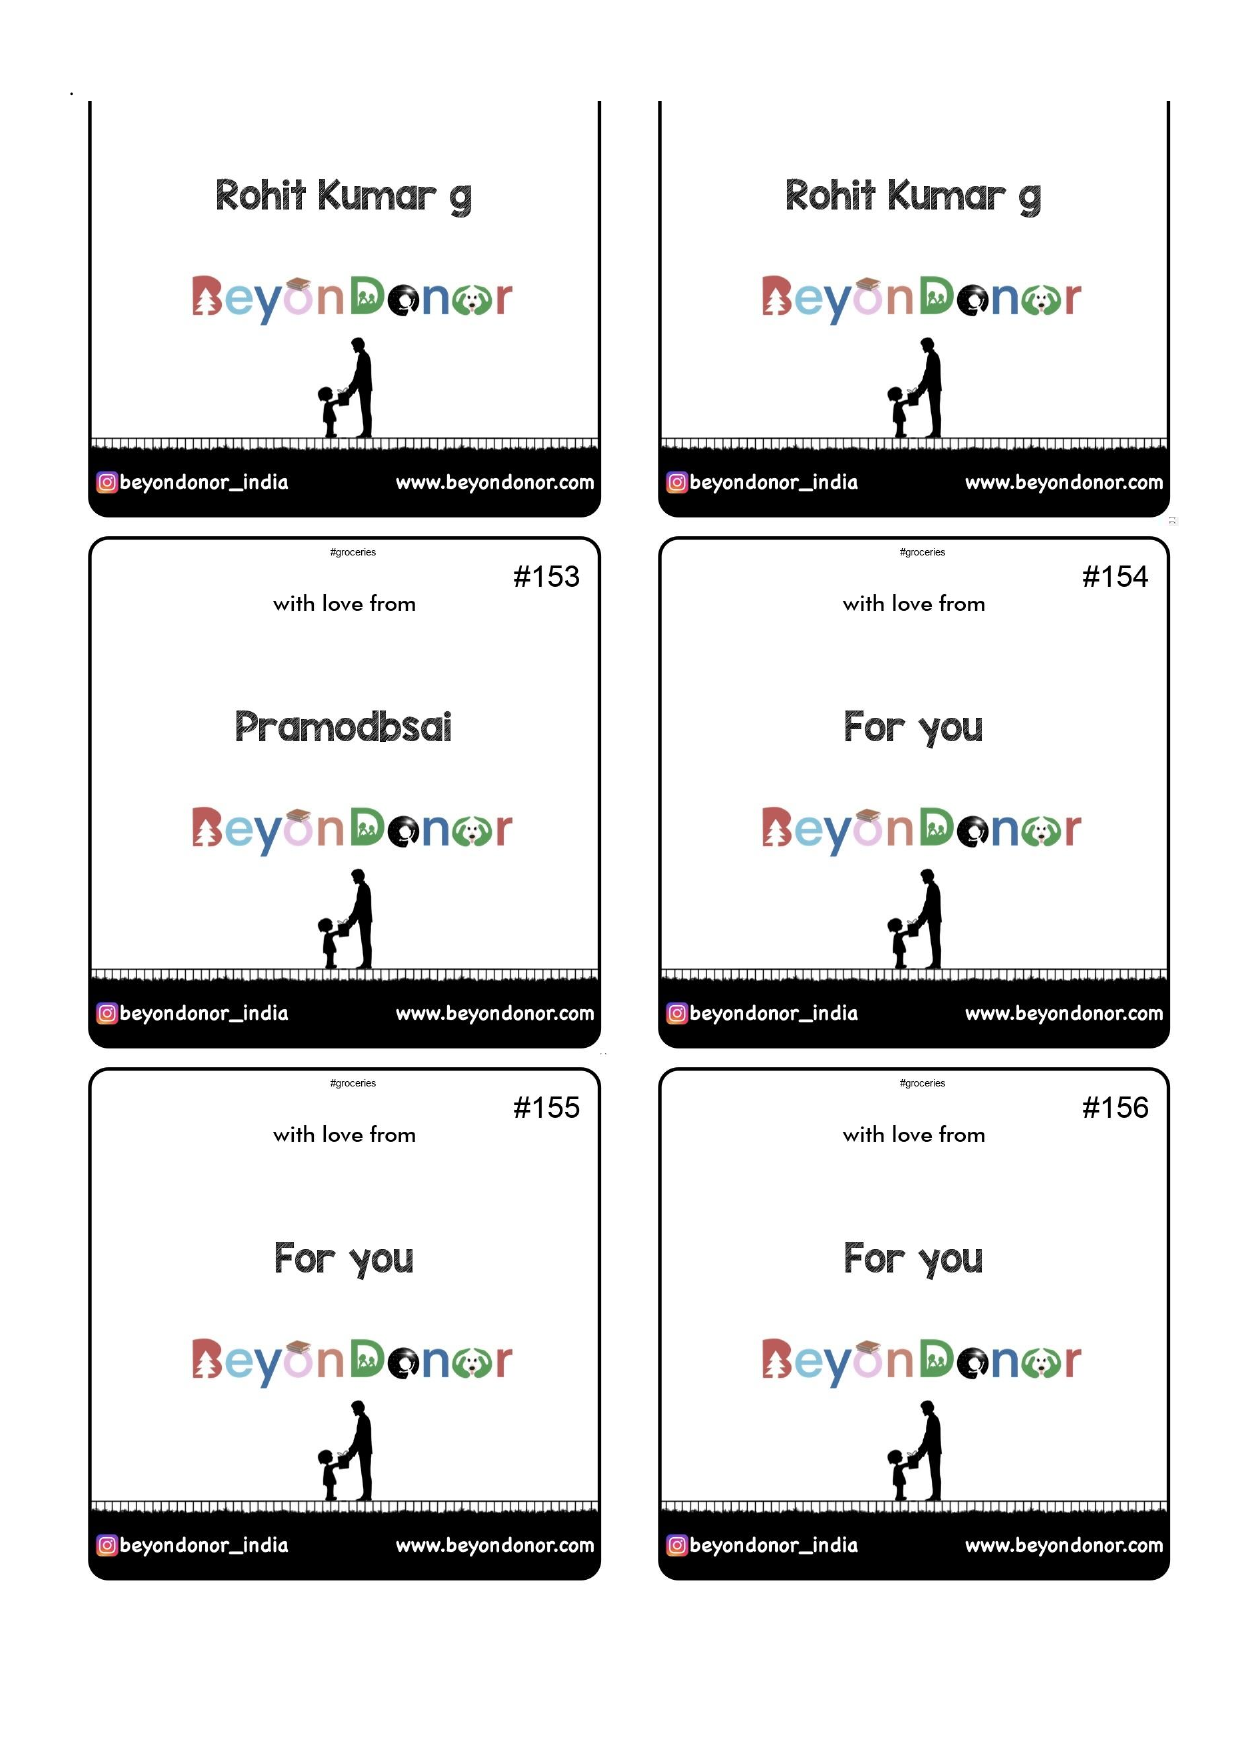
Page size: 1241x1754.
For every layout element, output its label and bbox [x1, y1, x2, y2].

picture [77, 101, 610, 1590]
picture [647, 101, 1179, 1590]
